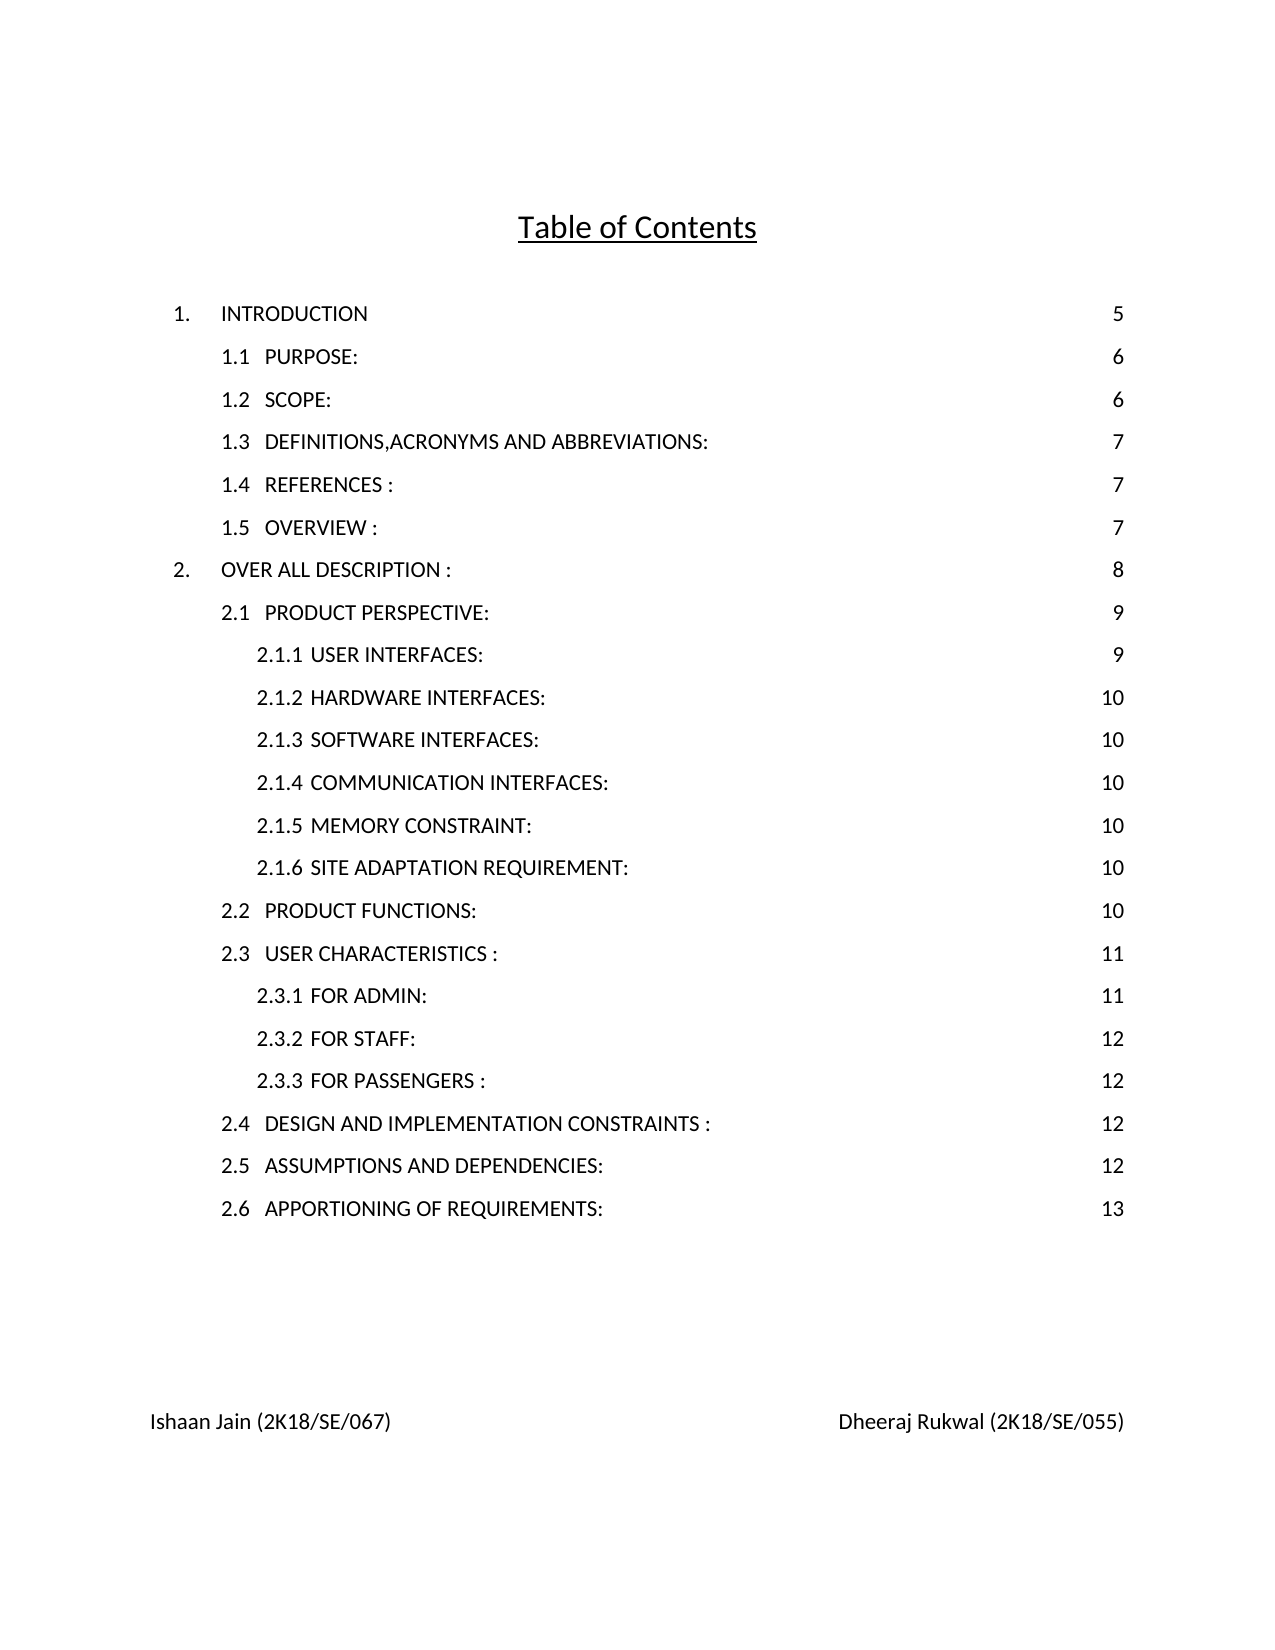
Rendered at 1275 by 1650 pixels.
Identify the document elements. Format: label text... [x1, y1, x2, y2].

text Table of Contents [150, 206, 1125, 247]
